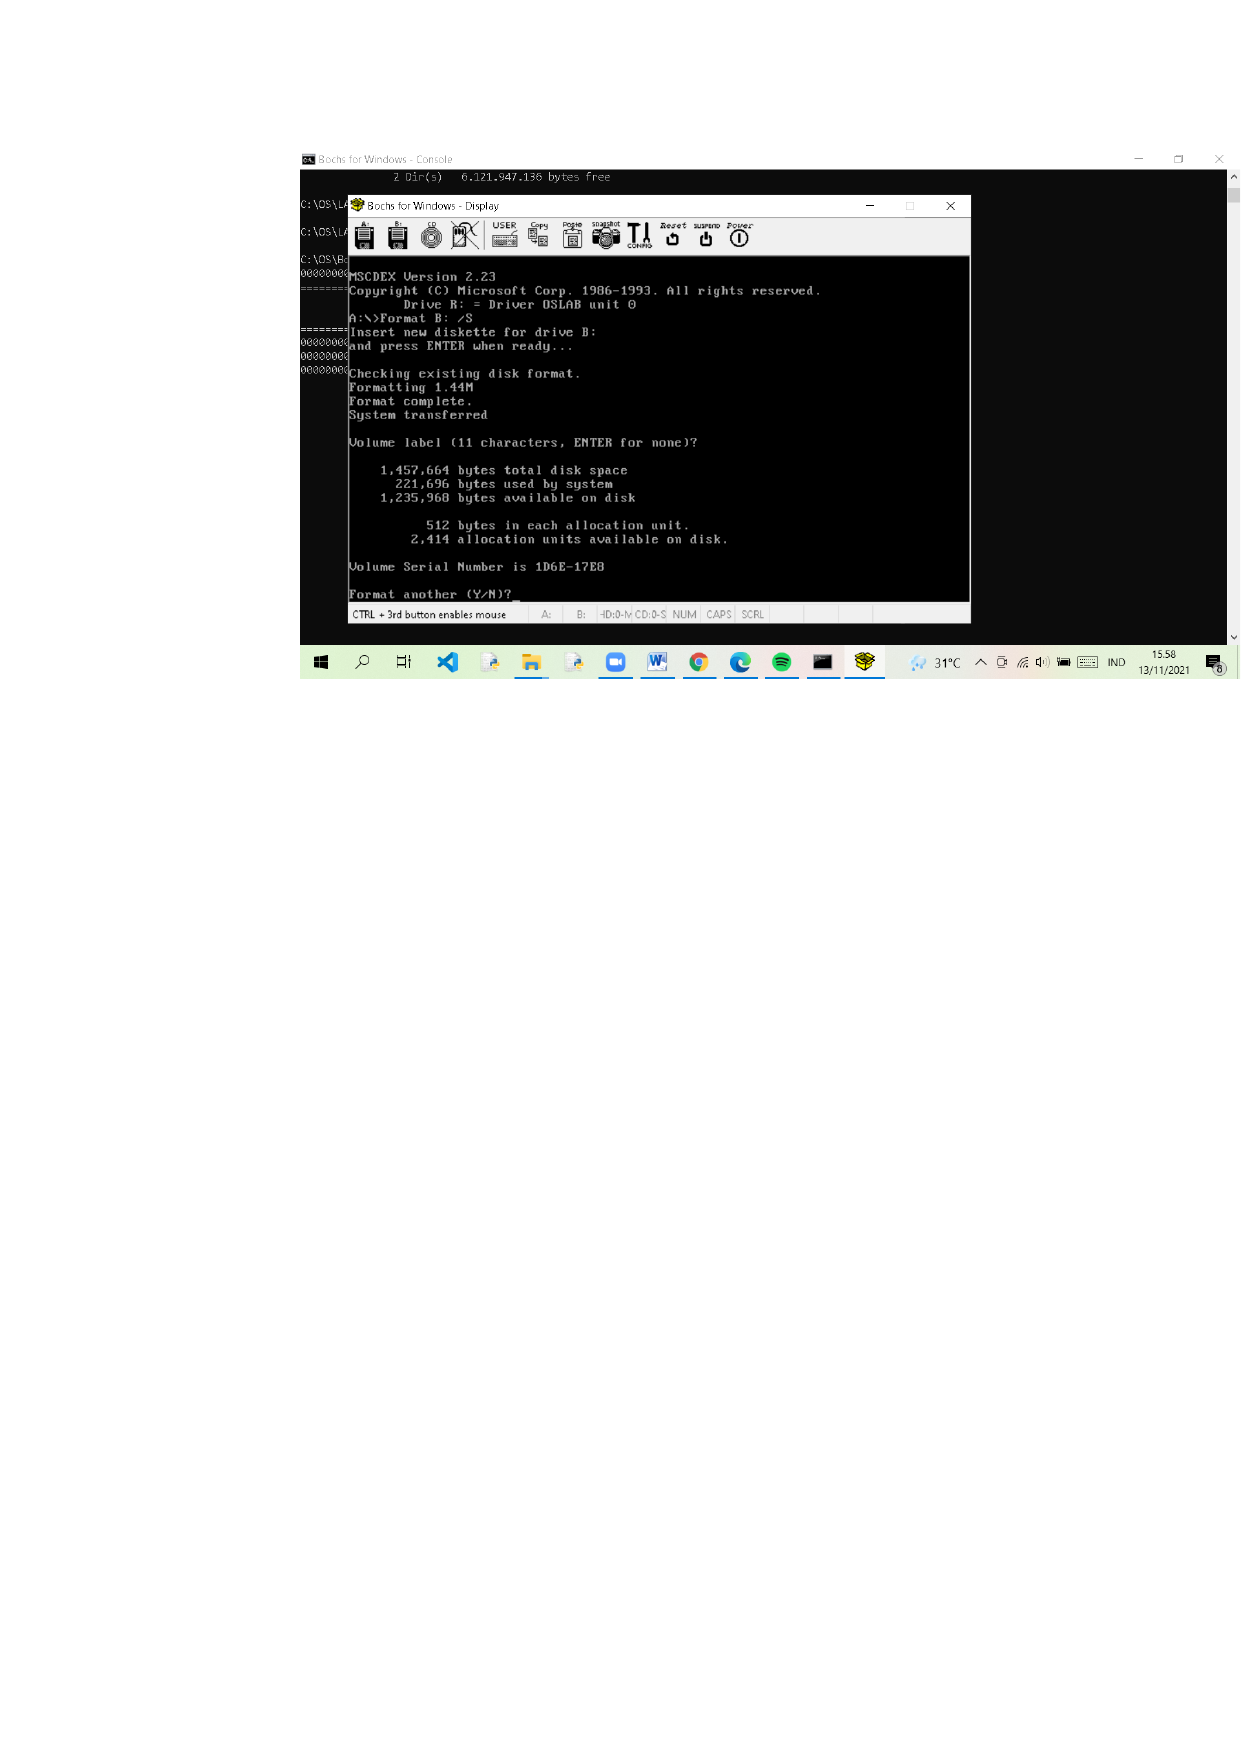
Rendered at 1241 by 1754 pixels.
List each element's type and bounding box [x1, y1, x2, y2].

picture [300, 150, 1241, 679]
